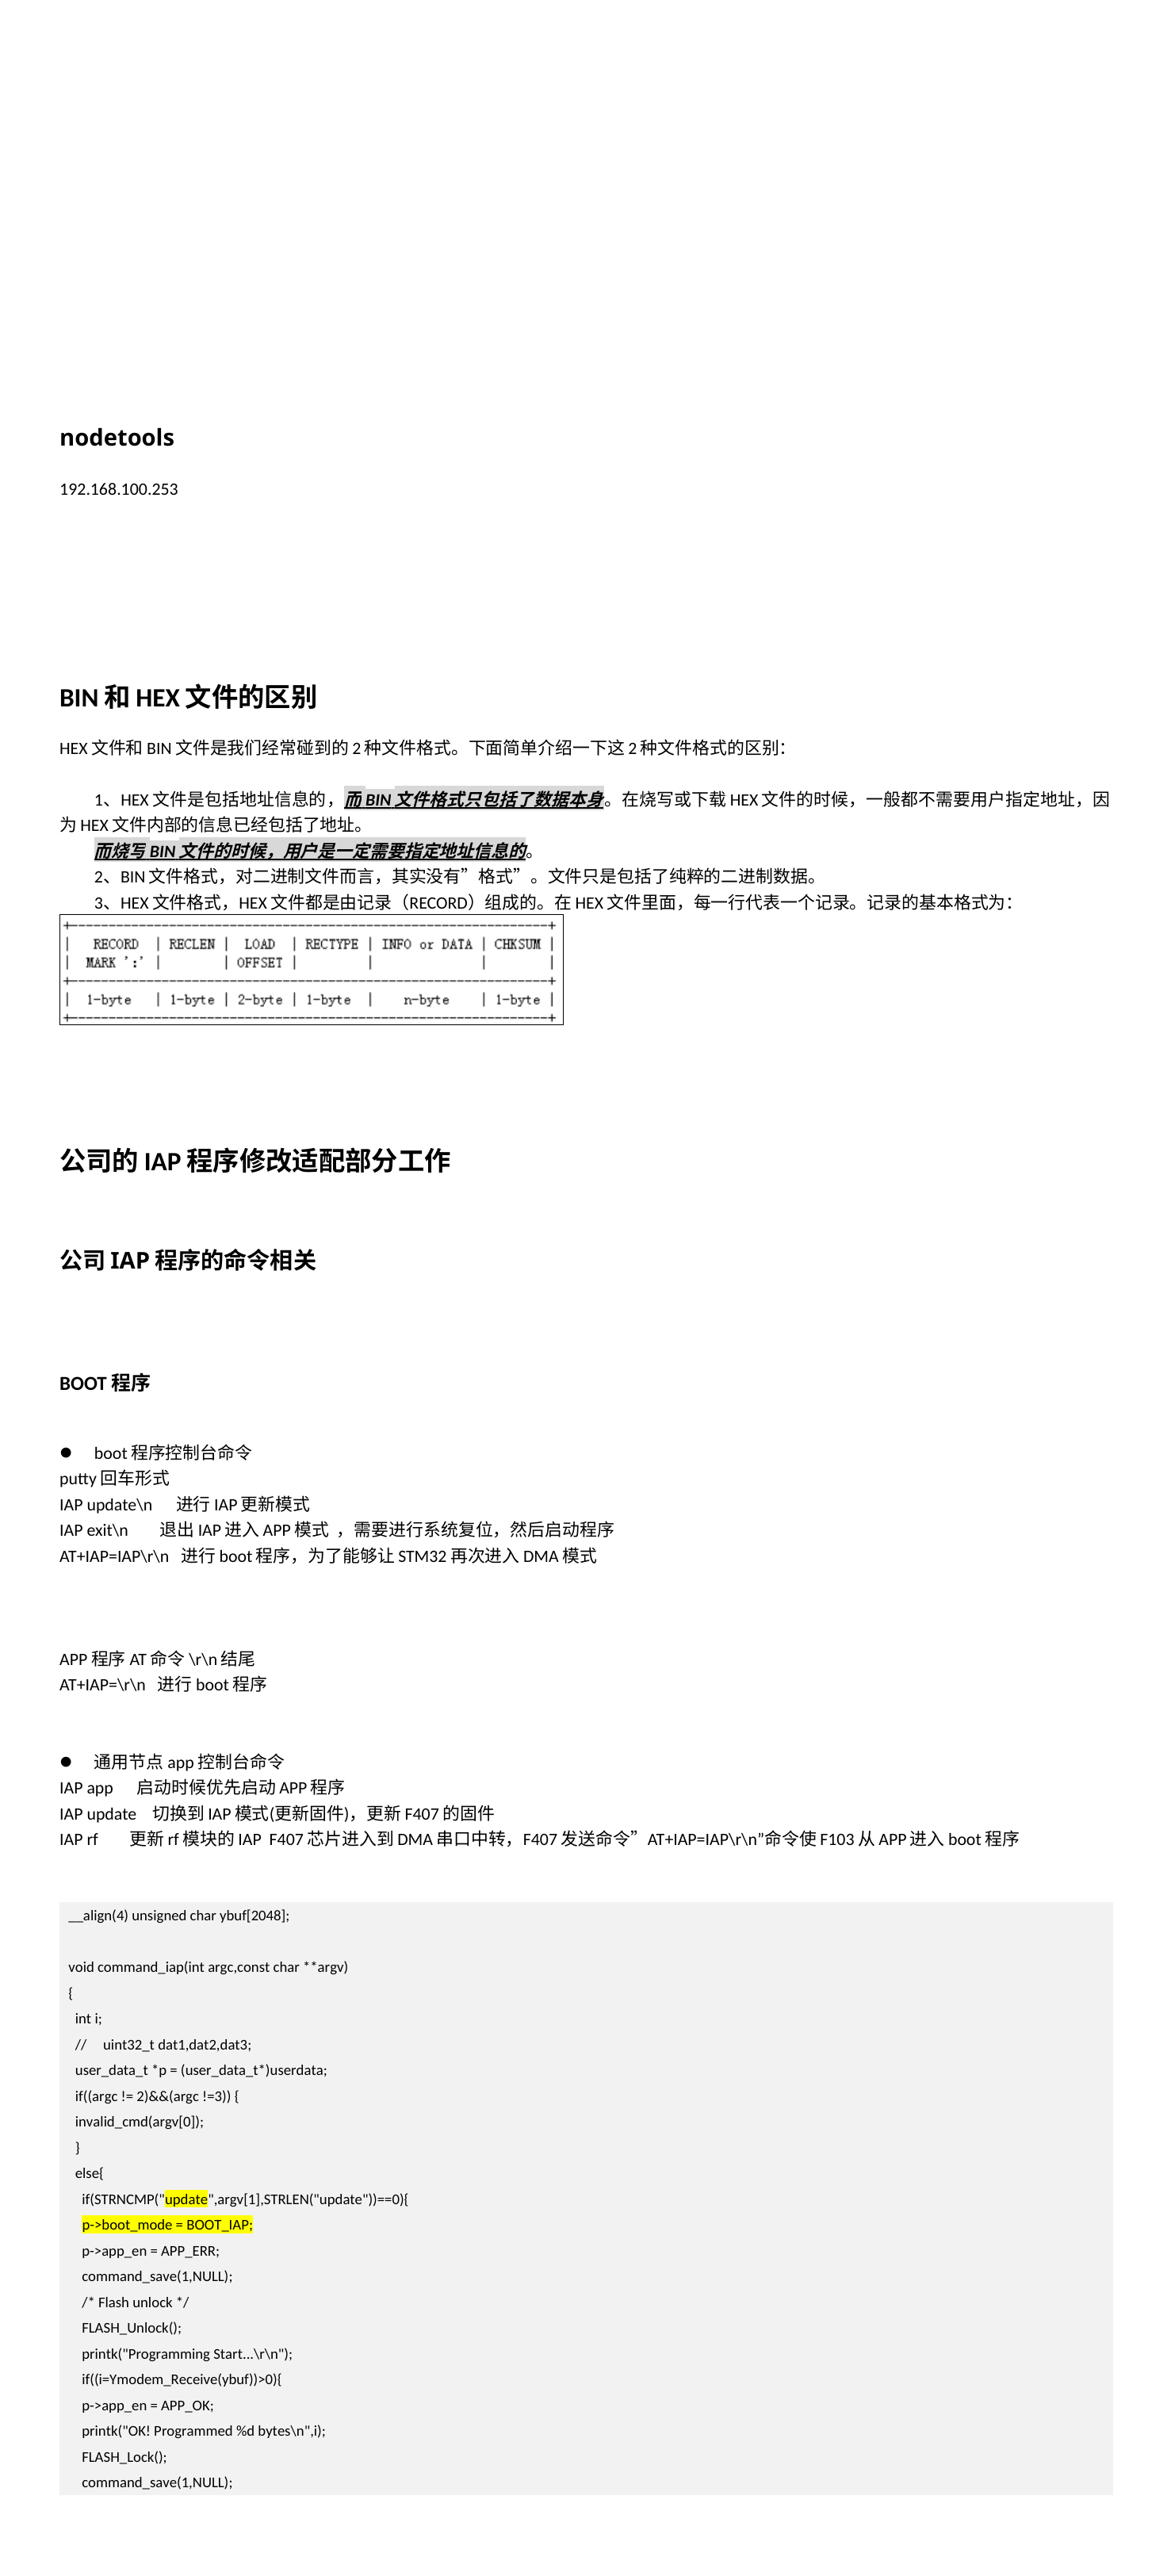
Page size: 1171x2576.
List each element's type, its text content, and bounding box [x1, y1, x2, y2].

list 通用节点 app 控制台命令 [59, 1747, 1111, 1774]
text IAP exit\n 退出IAP进入APP模式 ，需要进行系统复位，然后启动程序 [59, 1516, 1111, 1541]
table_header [59, 1902, 1113, 2495]
text 3、HEX文件格式，HEX文件都是由记录（RECORD）组成的。在HEX文件里面，每一行代表一个记录。记录的基本格式为： [59, 888, 1111, 914]
subtitle 公司IAP程序的命令相关 [59, 1233, 1111, 1284]
text 2、BIN文件格式，对二进制文件而言，其实没有”格式”。文件只是包括了纯粹的二进制数据。 [59, 863, 1111, 888]
text IAP app 启动时候优先启动APP程序 [59, 1774, 1111, 1799]
text AT+IAP=IAP\r\n 进行boot程序，为了能够让STM32再次进入DMA模式 [59, 1541, 1111, 1567]
text AT+IAP=\r\n 进行boot程序 [59, 1671, 1111, 1696]
text 而烧写BIN文件的时候，用户是一定需要指定地址信息的。 [59, 836, 1111, 863]
text 192.168.100.253 [59, 476, 1111, 502]
text IAP update\n 进行IAP更新模式 [59, 1490, 1111, 1516]
text IAP update 切换到IAP模式(更新固件)，更新F407的固件 [59, 1799, 1111, 1825]
text HEX文件和BIN文件是我们经常碰到的2种文件格式。下面简单介绍一下这2种文件格式的区别： [59, 733, 1111, 760]
text putty回车形式 [59, 1464, 1111, 1490]
picture [60, 915, 563, 1024]
list boot程序控制台命令 [59, 1438, 1111, 1464]
text APP程序 AT命令 \r\n结尾 [59, 1644, 1111, 1671]
text 1、HEX文件是包括地址信息的，而BIN文件格式只包括了数据本身。在烧写或下载HEX文件的时候，一般都不需要用户指定地址，因为HEX文件内部的信息已经包括了地址。 [59, 785, 1111, 836]
subtitle 公司的IAP程序修改适配部分工作 [59, 1133, 1111, 1185]
subtitle BIN和HEX文件的区别 [59, 669, 1111, 721]
subtitle nodetools [59, 411, 1111, 463]
text IAP rf 更新rf模块的IAP F407芯片进入到DMA串口中转，F407发送命令”AT+IAP=IAP\r\n”命令使F103从APP进入boot程序 [59, 1825, 1111, 1851]
subtitle BOOT程序 [59, 1356, 1111, 1407]
